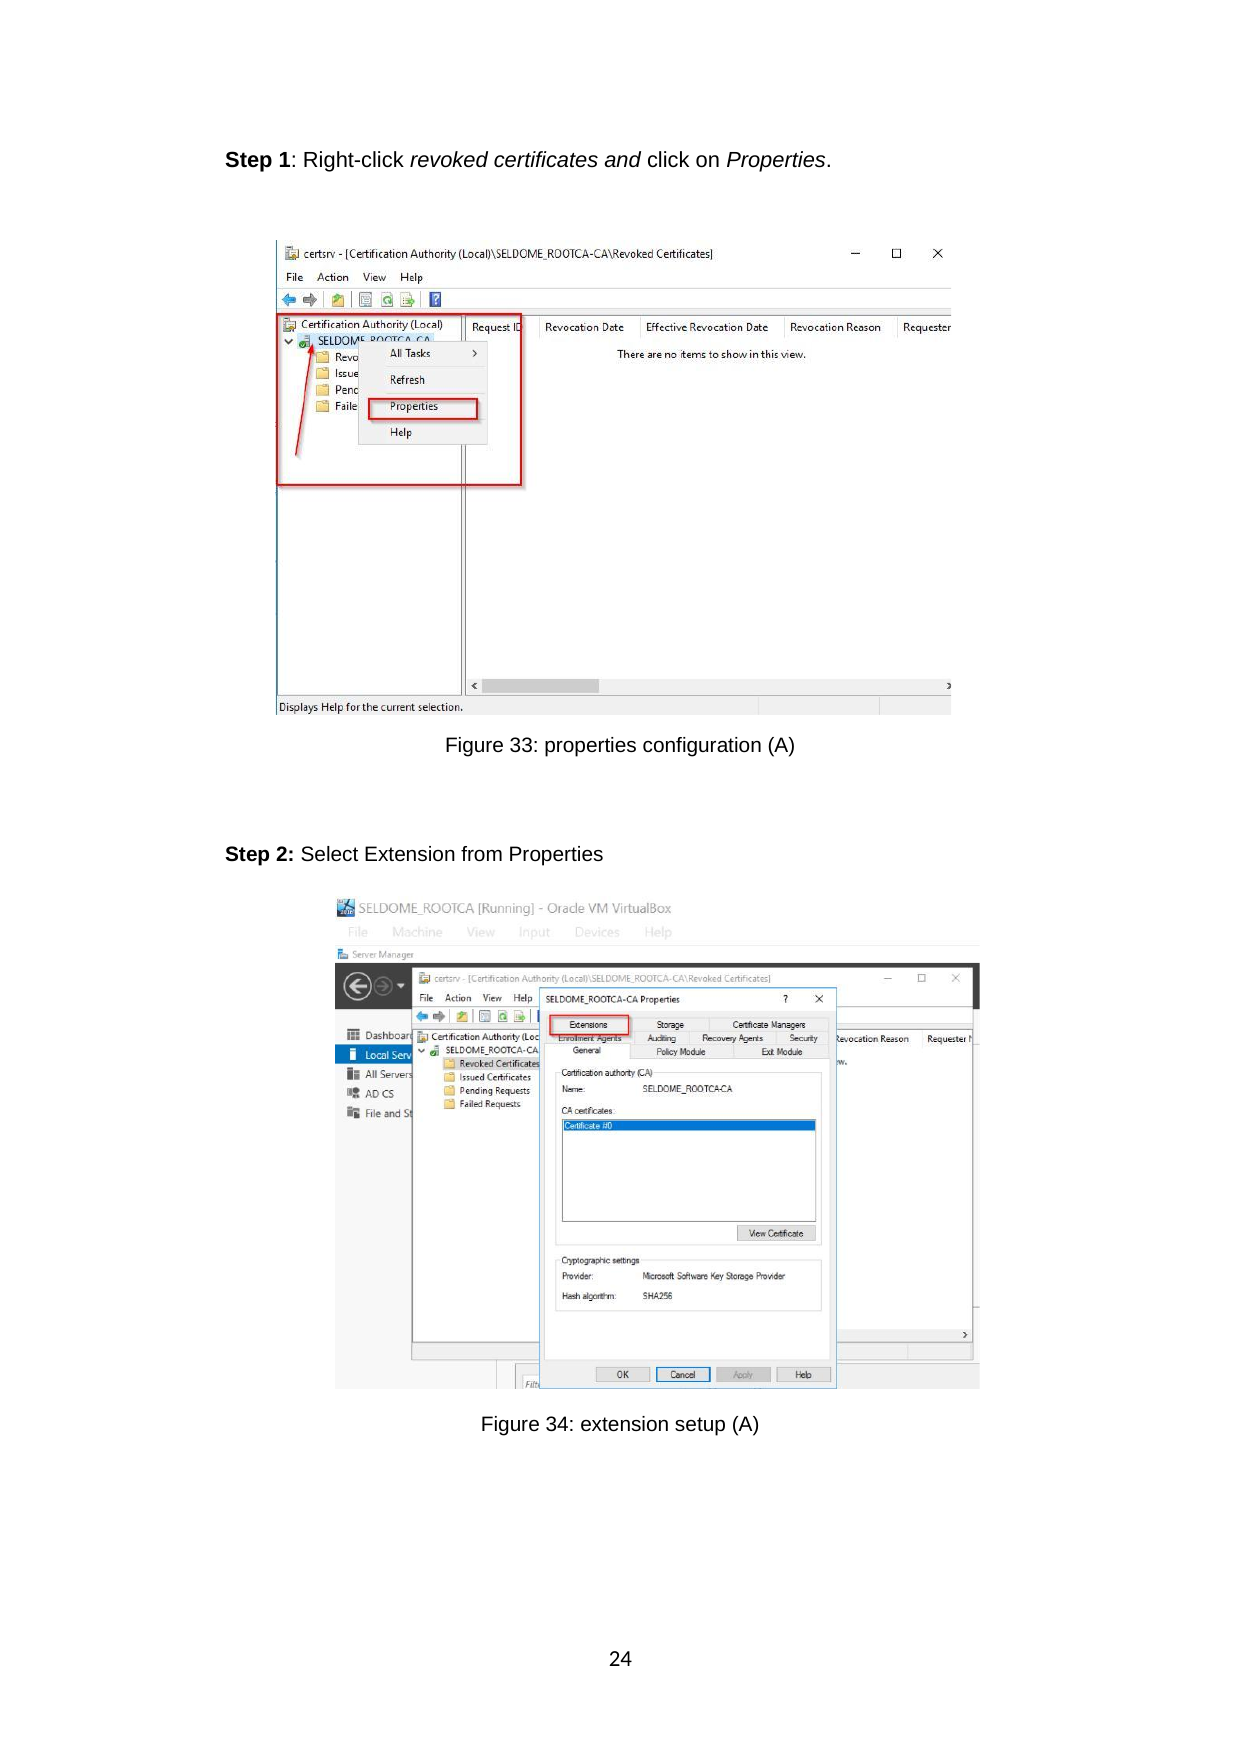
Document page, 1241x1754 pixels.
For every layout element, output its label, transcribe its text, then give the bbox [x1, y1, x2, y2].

text Figure 33: properties configuration (A) [150, 733, 1090, 757]
text Step 2: Select Extension from Properties [225, 842, 1090, 866]
text Figure 34: extension setup (A) [150, 1412, 1090, 1436]
picture [335, 896, 980, 1389]
picture [275, 240, 952, 715]
text 24 [150, 1644, 1090, 1672]
text Step 1: Right-click revoked certificates and click on Properties. [225, 147, 1090, 172]
